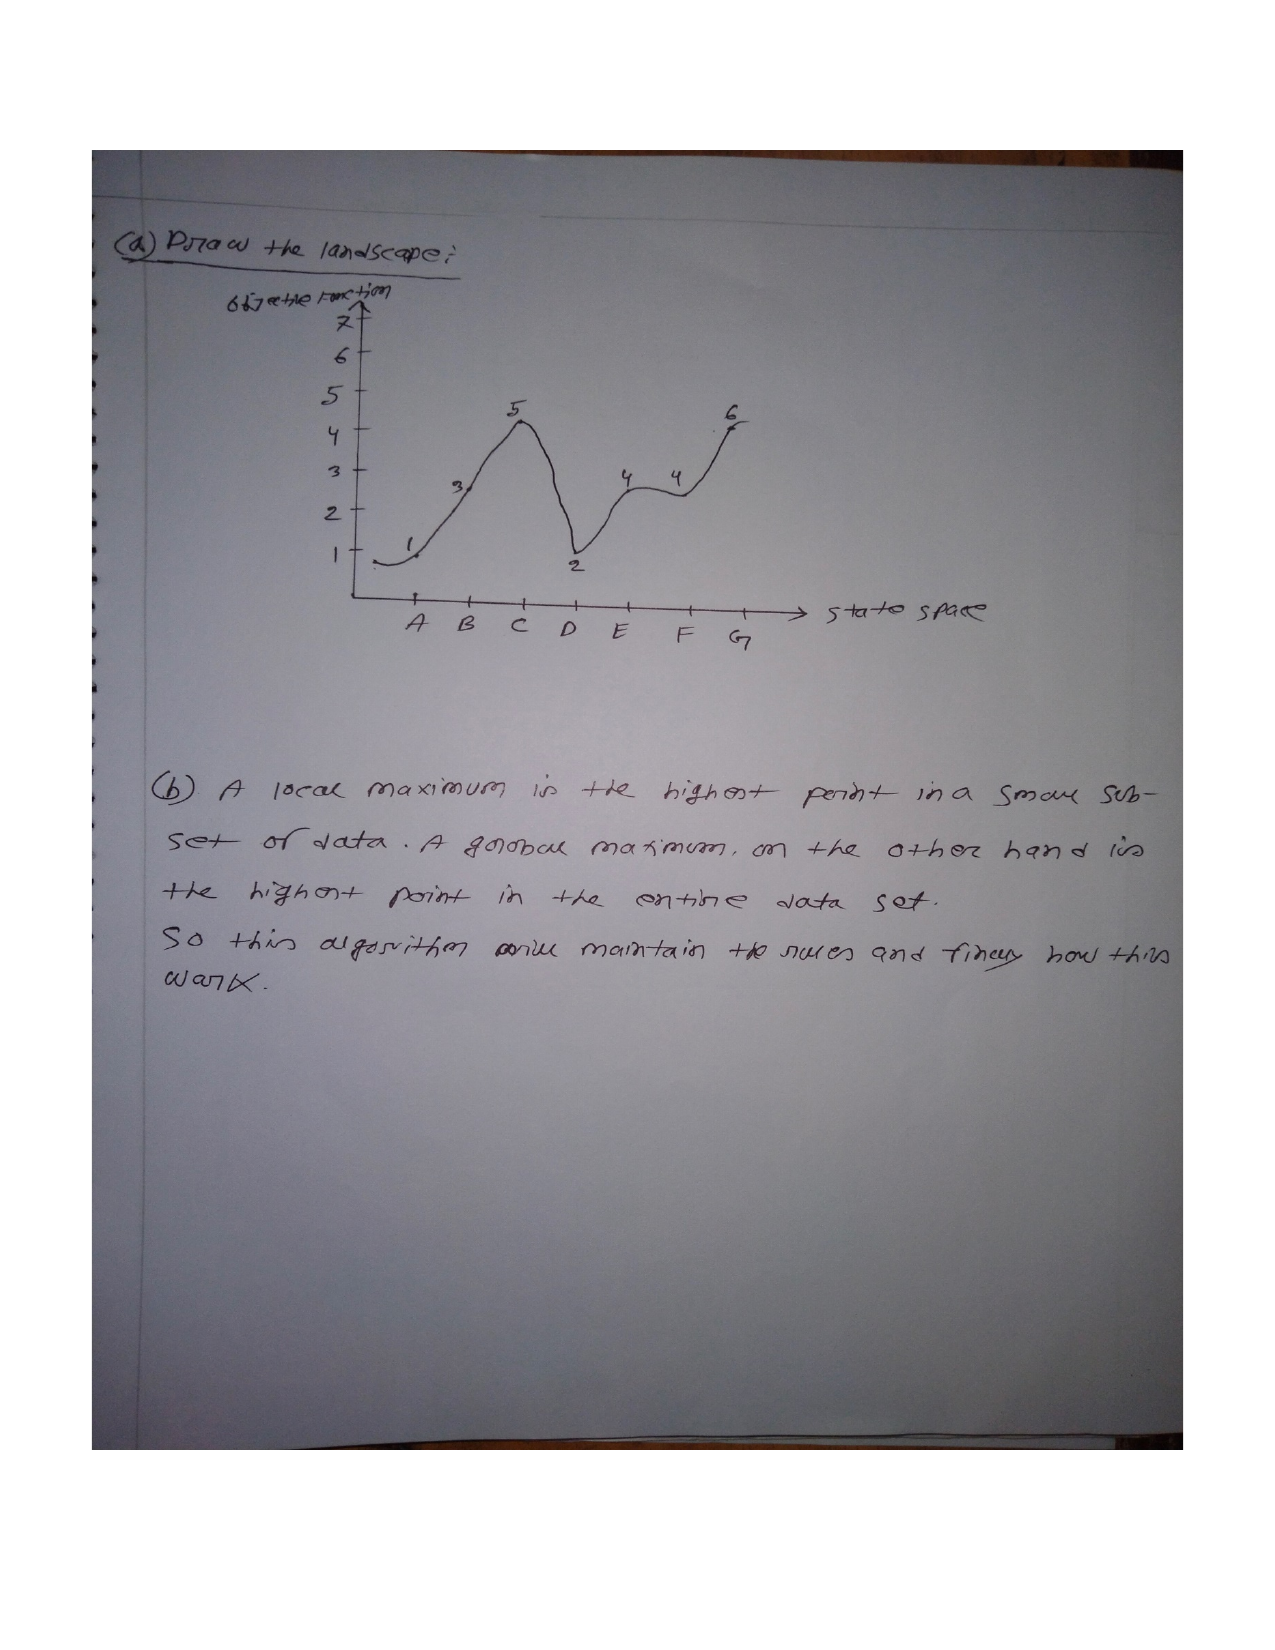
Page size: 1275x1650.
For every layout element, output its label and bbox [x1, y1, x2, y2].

picture [91, 150, 1184, 1450]
